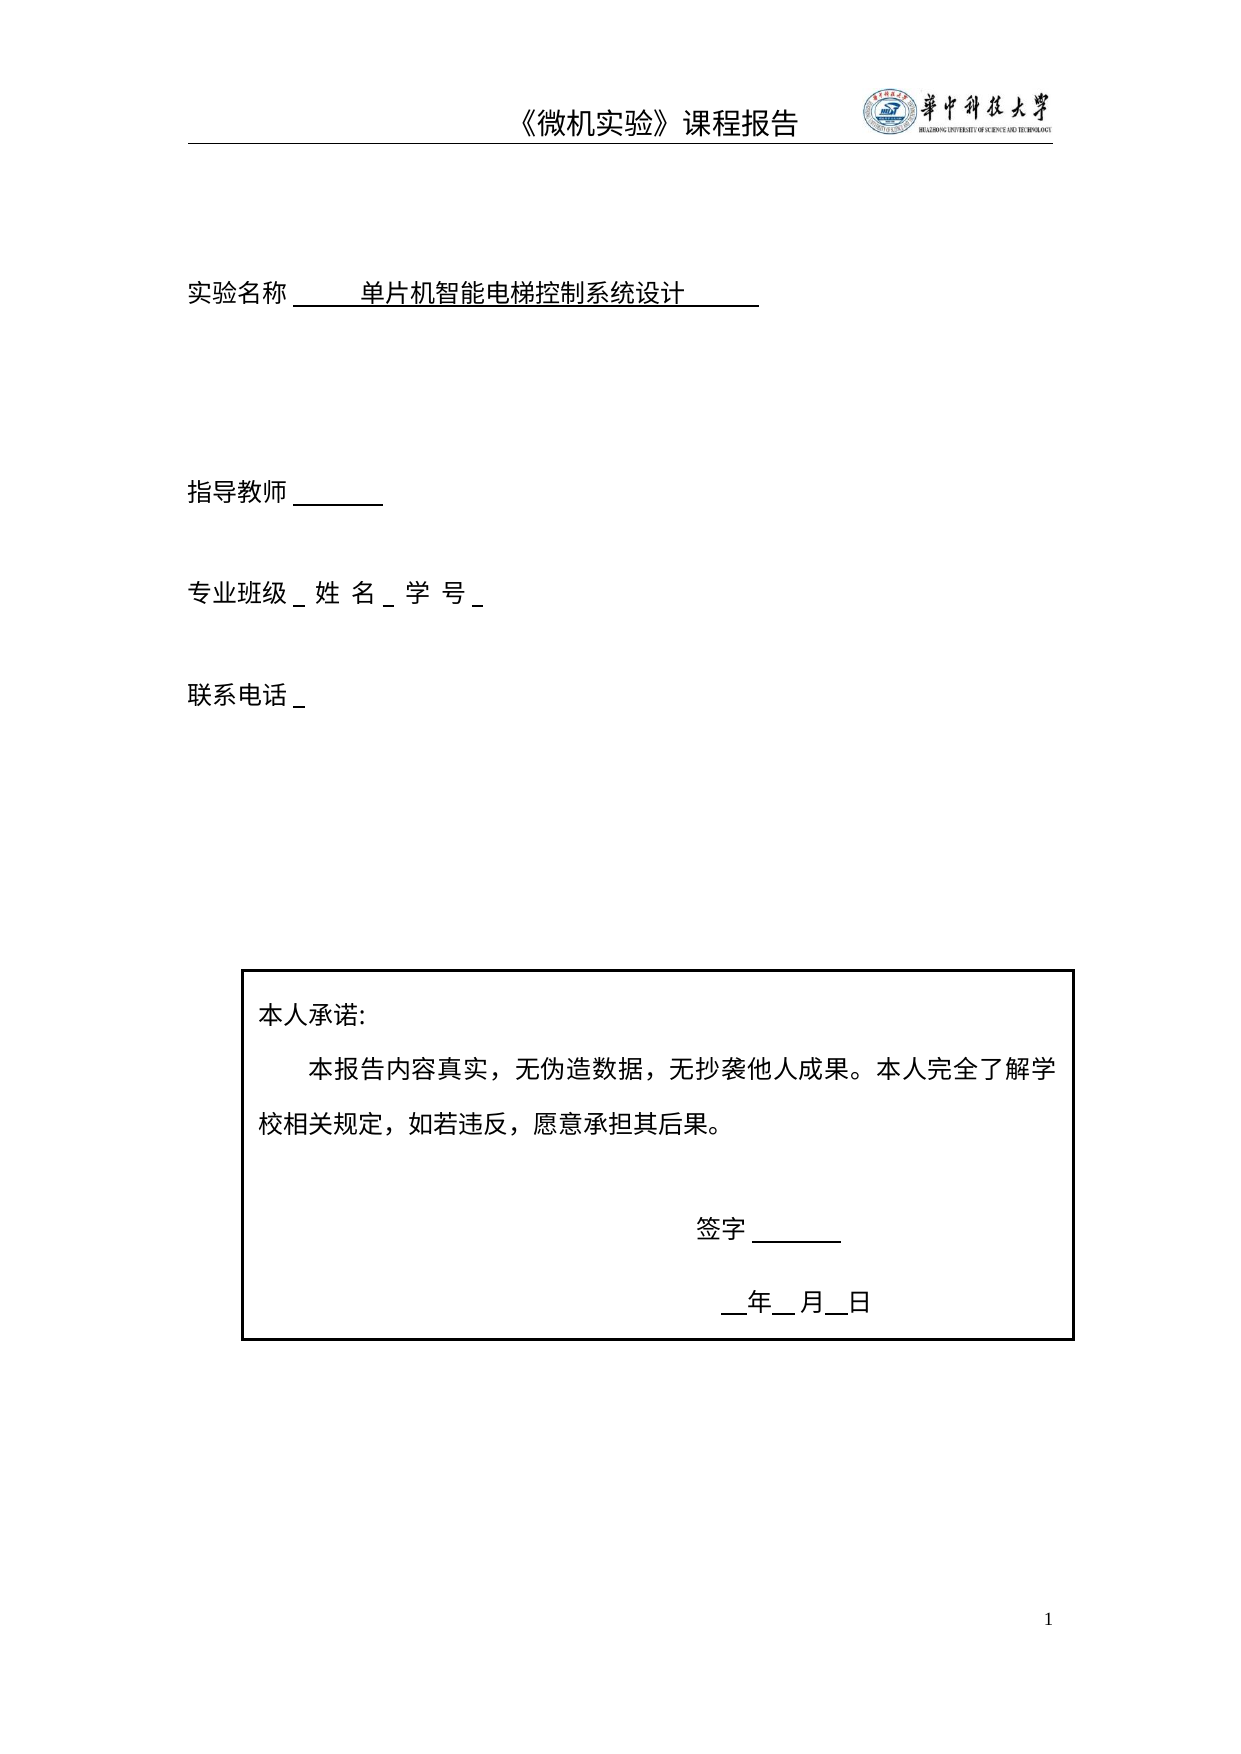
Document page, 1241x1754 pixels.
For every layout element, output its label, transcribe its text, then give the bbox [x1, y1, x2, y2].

text 联系电话 [187, 661, 1053, 726]
text 实验名称 单片机智能电梯控制系统设计 [187, 259, 1053, 324]
text 专业班级 姓 名 学 号 [187, 559, 1053, 624]
text 指导教师 [187, 458, 1053, 523]
picture [862, 88, 1053, 135]
